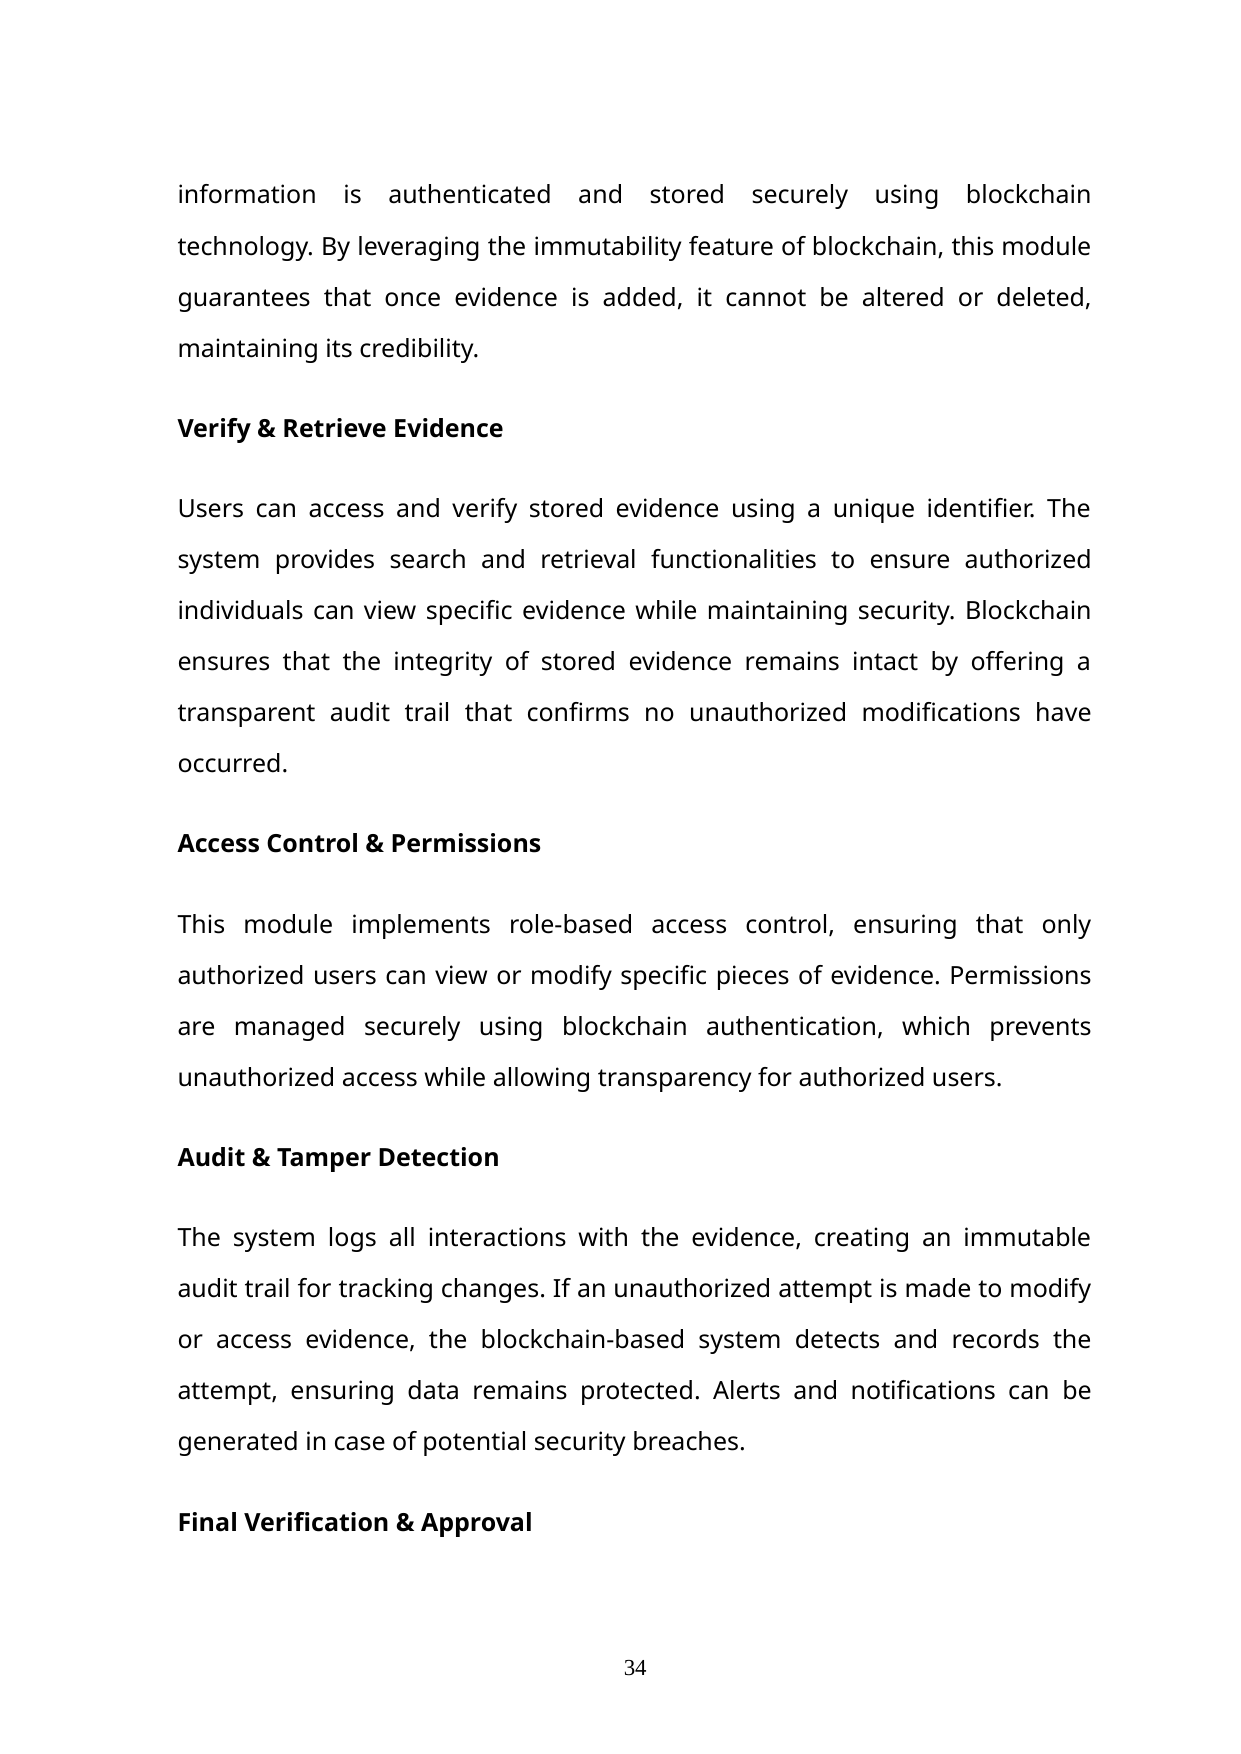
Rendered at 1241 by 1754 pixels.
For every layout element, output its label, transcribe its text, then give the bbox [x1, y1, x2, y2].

text Audit & Tamper Detection [177, 1140, 1092, 1174]
text Verify & Retrieve Evidence [177, 411, 1092, 444]
text This module implements role-based access control, ensuring that only authorized users can view or modify specific pieces of evidence. Permissions are managed securely using blockchain authentication, which prevents unauthorized access while allowing transparency for authorized users. [177, 906, 1092, 1093]
text Users can access and verify stored evidence using a unique identifier. The system provides search and retrieval functionalities to ensure authorized individuals can view specific evidence while maintaining security. Blockchain ensures that the integrity of stored evidence remains intact by offering a transparent audit trail that confirms no unauthorized modifications have occurred. [177, 491, 1092, 780]
text Access Control & Permissions [177, 826, 1092, 860]
text The system logs all interactions with the evidence, creating an immutable audit trail for tracking changes. If an unauthorized attempt is made to modify or access evidence, the blockchain-based system detects and records the attempt, ensuring data remains protected. Alerts and notifications can be generated in case of potential security breaches. [177, 1220, 1092, 1458]
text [177, 177, 1092, 364]
text Final Verification & Approval [177, 1504, 1092, 1538]
